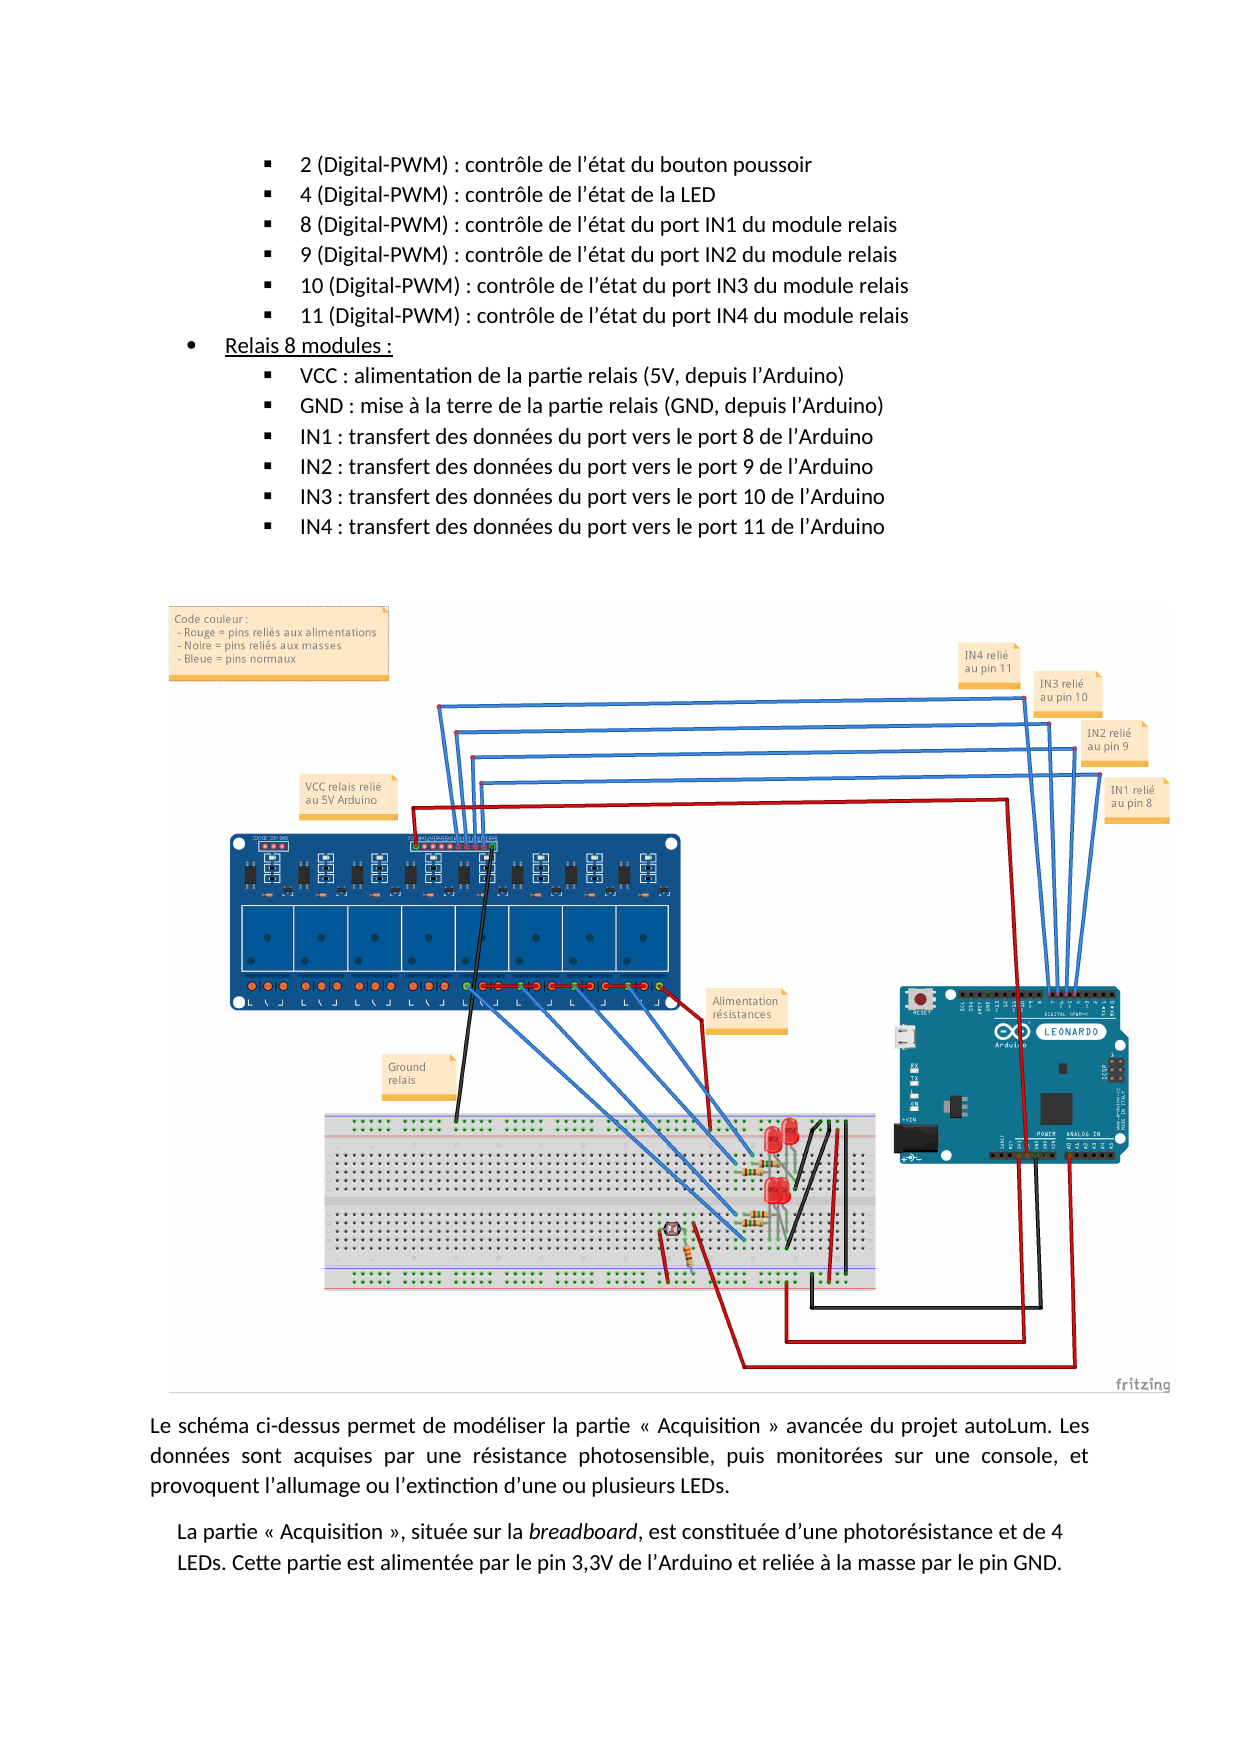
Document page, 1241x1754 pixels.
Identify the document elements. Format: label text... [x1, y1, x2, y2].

list IN2 : transfert des données du port vers le port 9 de l’Arduino [262, 452, 1090, 480]
list 9 (Digital-PWM) : contrôle de l’état du port IN2 du module relais [262, 241, 1090, 269]
list 4 (Digital-PWM) : contrôle de l’état de la LED [262, 180, 1090, 208]
list 10 (Digital-PWM) : contrôle de l’état du port IN3 du module relais [262, 271, 1090, 299]
list GND : mise à la terre de la partie relais (GND, depuis l’Arduino) [262, 392, 1090, 420]
list 8 (Digital-PWM) : contrôle de l’état du port IN1 du module relais [262, 210, 1090, 238]
list Relais 8 modules : [187, 331, 1090, 359]
text Le schéma ci-dessus permet de modéliser la partie « Acquisition » avancée du projet autoLum. Les données sont acquises par une résistance photosensible, puis monitorées sur une console, et provoquent l’allumage ou l’extinction d’une ou plusieurs LEDs. [150, 1411, 1090, 1499]
list IN1 : transfert des données du port vers le port 8 de l’Arduino [262, 422, 1090, 450]
list 2 (Digital-PWM) : contrôle de l’état du bouton poussoir [262, 150, 1090, 178]
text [150, 1517, 1090, 1576]
list VCC : alimentation de la partie relais (5V, depuis l’Arduino) [262, 361, 1090, 389]
list IN4 : transfert des données du port vers le port 11 de l’Arduino [262, 512, 1090, 541]
list 11 (Digital-PWM) : contrôle de l’état du port IN4 du module relais [262, 301, 1090, 329]
list IN3 : transfert des données du port vers le port 10 de l’Arduino [262, 482, 1090, 510]
